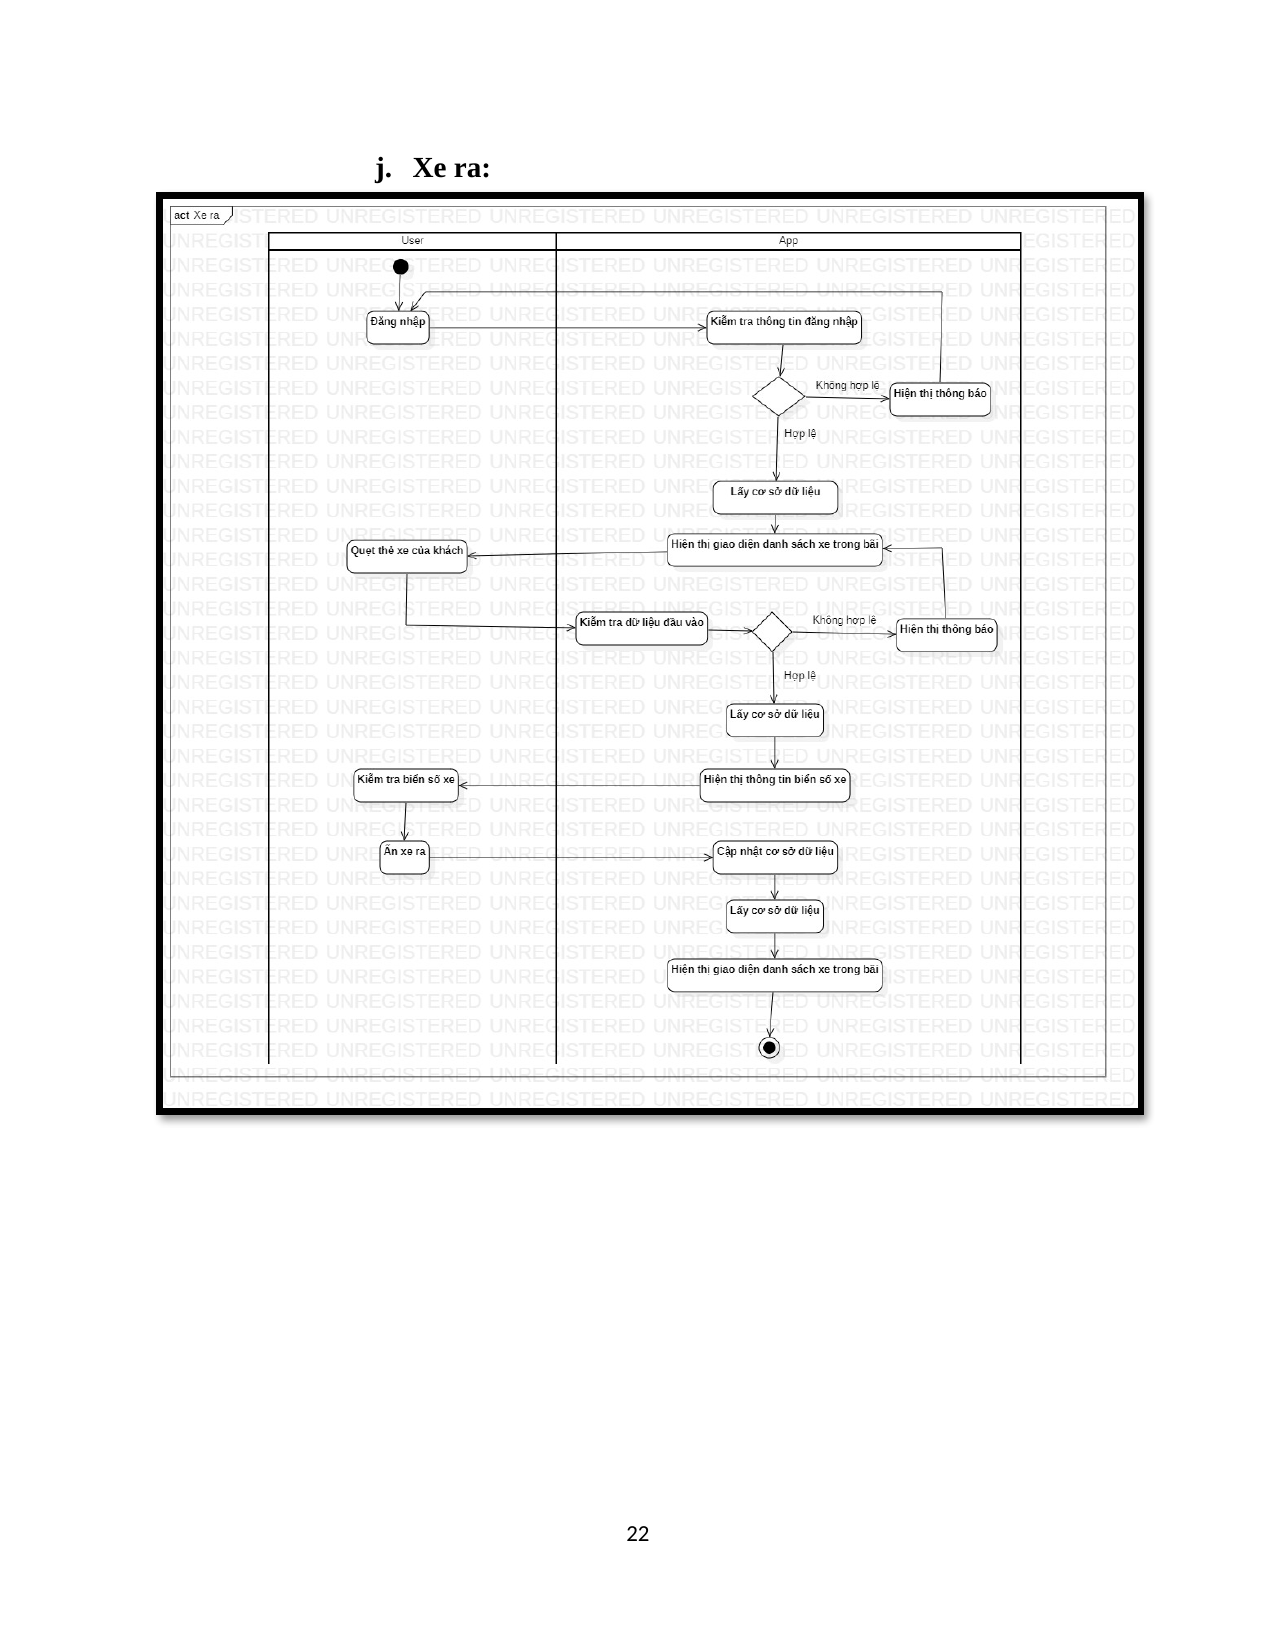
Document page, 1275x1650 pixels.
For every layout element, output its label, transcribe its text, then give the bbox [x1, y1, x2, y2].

picture [163, 199, 1138, 1108]
text Xe ra: [375, 150, 1125, 183]
